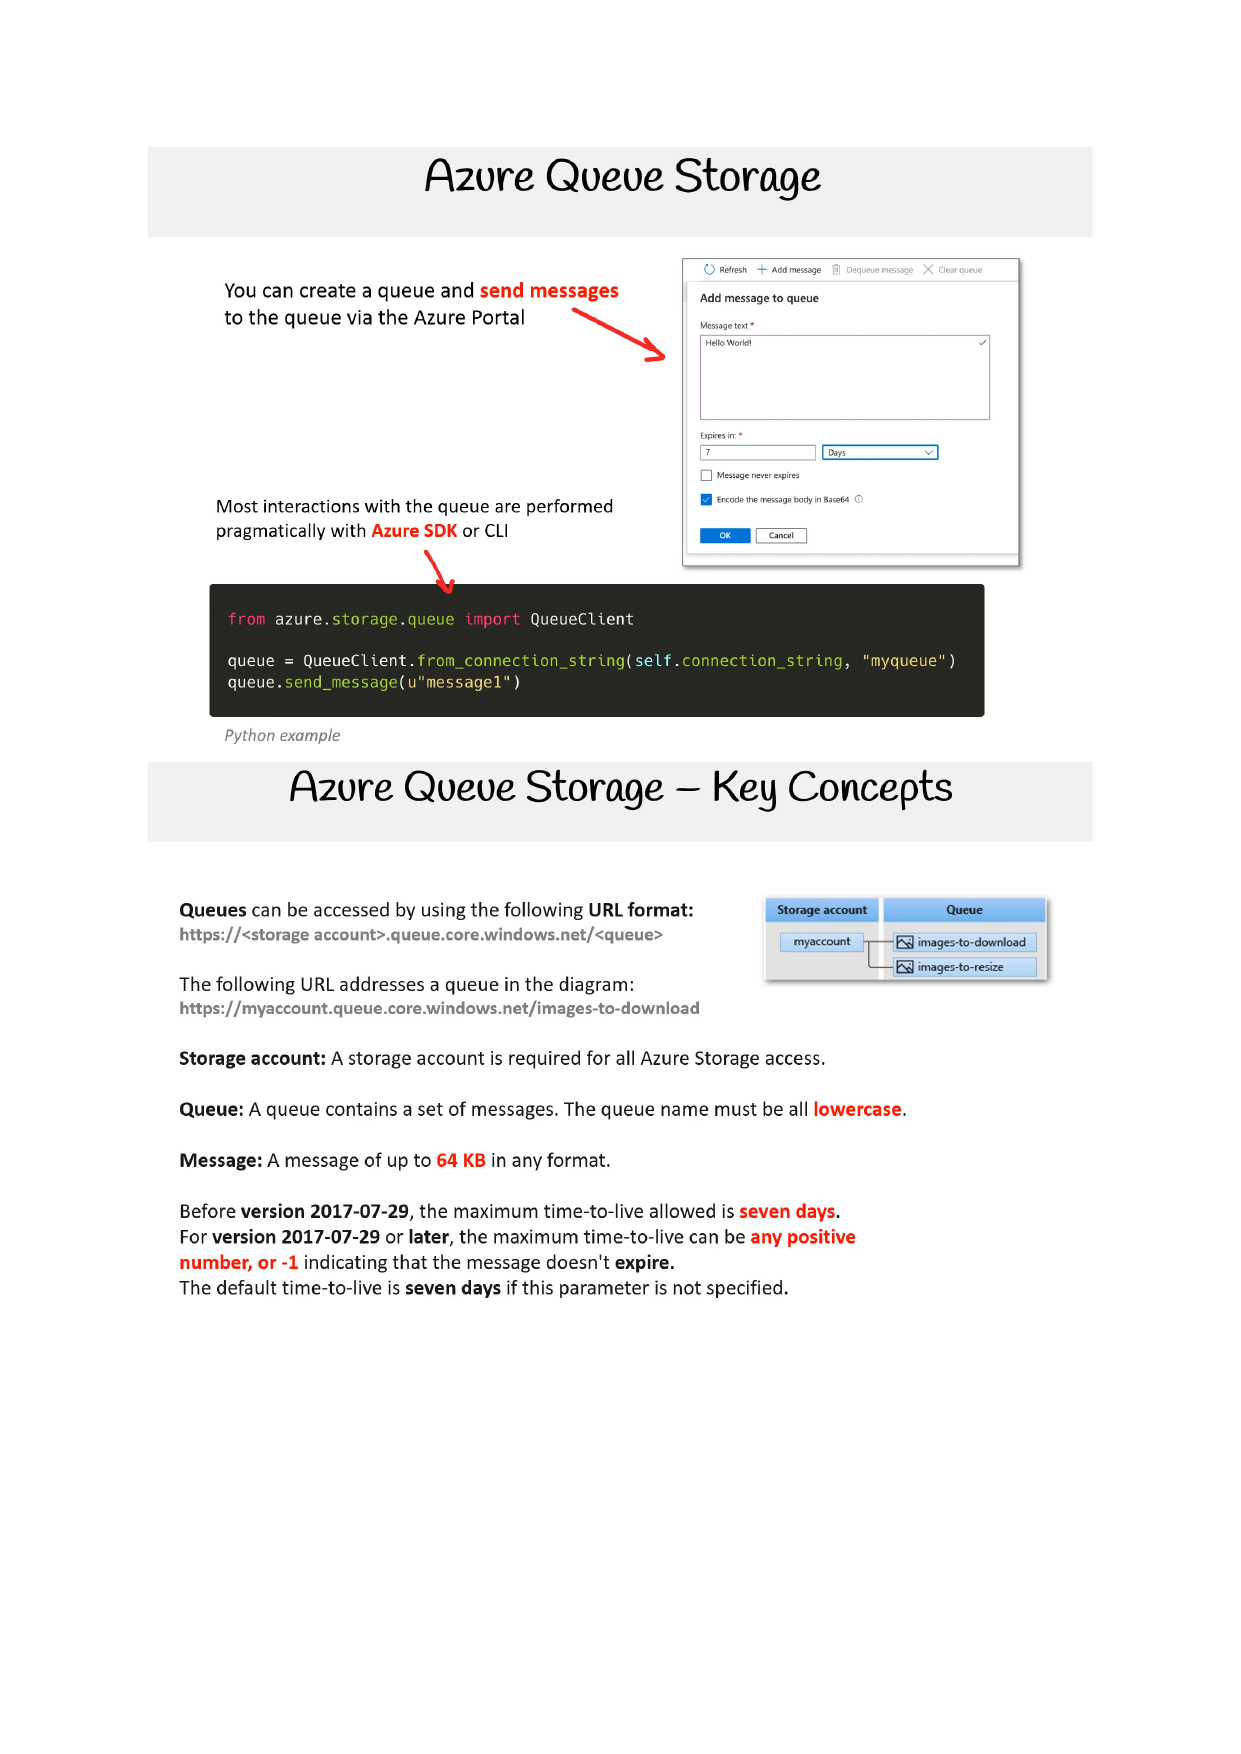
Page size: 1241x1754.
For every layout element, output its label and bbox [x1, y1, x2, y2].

picture [147, 147, 1093, 744]
picture [147, 762, 1093, 1318]
